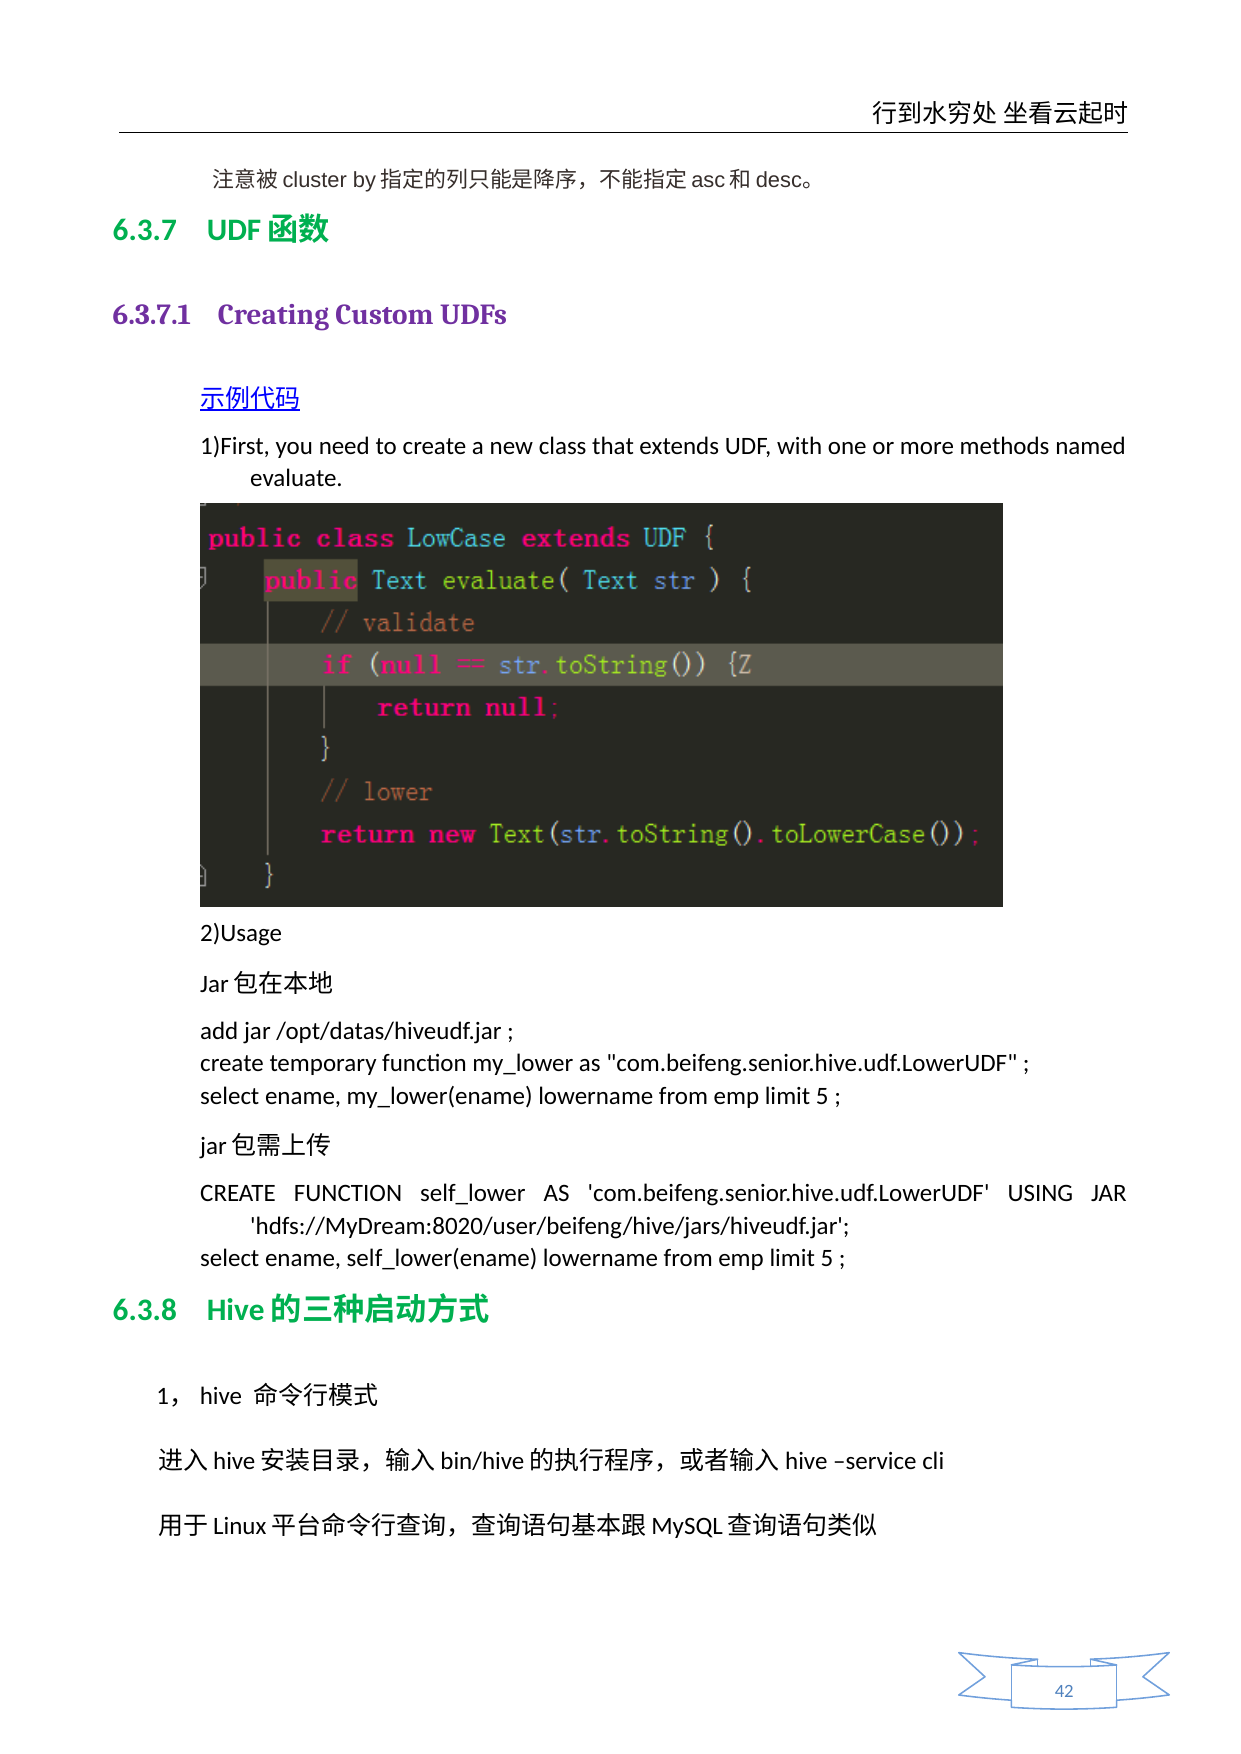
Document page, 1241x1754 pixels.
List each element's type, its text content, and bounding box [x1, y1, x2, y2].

text 示例代码 [200, 364, 1128, 429]
subtitle UDF函数 [112, 194, 1128, 259]
text jar包需上传 [200, 1111, 1128, 1176]
text 进入hive安装目录，输入bin/hive的执行程序，或者输入 hive –service cli [112, 1426, 1128, 1491]
text select ename, self_lower(ename) lowername from emp limit 5 ; [200, 1241, 1128, 1274]
picture [200, 503, 1003, 907]
text create temporary function my_lower as "com.beifeng.senior.hive.udf.LowerUDF" ; [200, 1046, 1128, 1079]
text 1)First, you need to create a new class that extends UDF, with one or more methods named evaluate. [200, 429, 1128, 494]
text 2)Usage [200, 916, 1128, 949]
text 注意被cluster by指定的列只能是降序，不能指定asc和desc。 [156, 162, 1128, 194]
text Jar包在本地 [200, 949, 1128, 1014]
text CREATE FUNCTION self_lower AS 'com.beifeng.senior.hive.udf.LowerUDF' USING JAR 'hdfs://MyDream:8020/user/beifeng/hive/jars/hiveudf.jar'; [200, 1176, 1128, 1241]
text 1， hive 命令行模式 [112, 1361, 1128, 1426]
subtitle Hive的三种启动方式 [112, 1274, 1128, 1339]
text 用于Linux平台命令行查询，查询语句基本跟MySQL查询语句类似 [112, 1491, 1128, 1556]
text select ename, my_lower(ename) lowername from emp limit 5 ; [200, 1079, 1128, 1111]
text add jar /opt/datas/hiveudf.jar ; [200, 1014, 1128, 1046]
subtitle Creating Custom UDFs [112, 282, 1128, 347]
